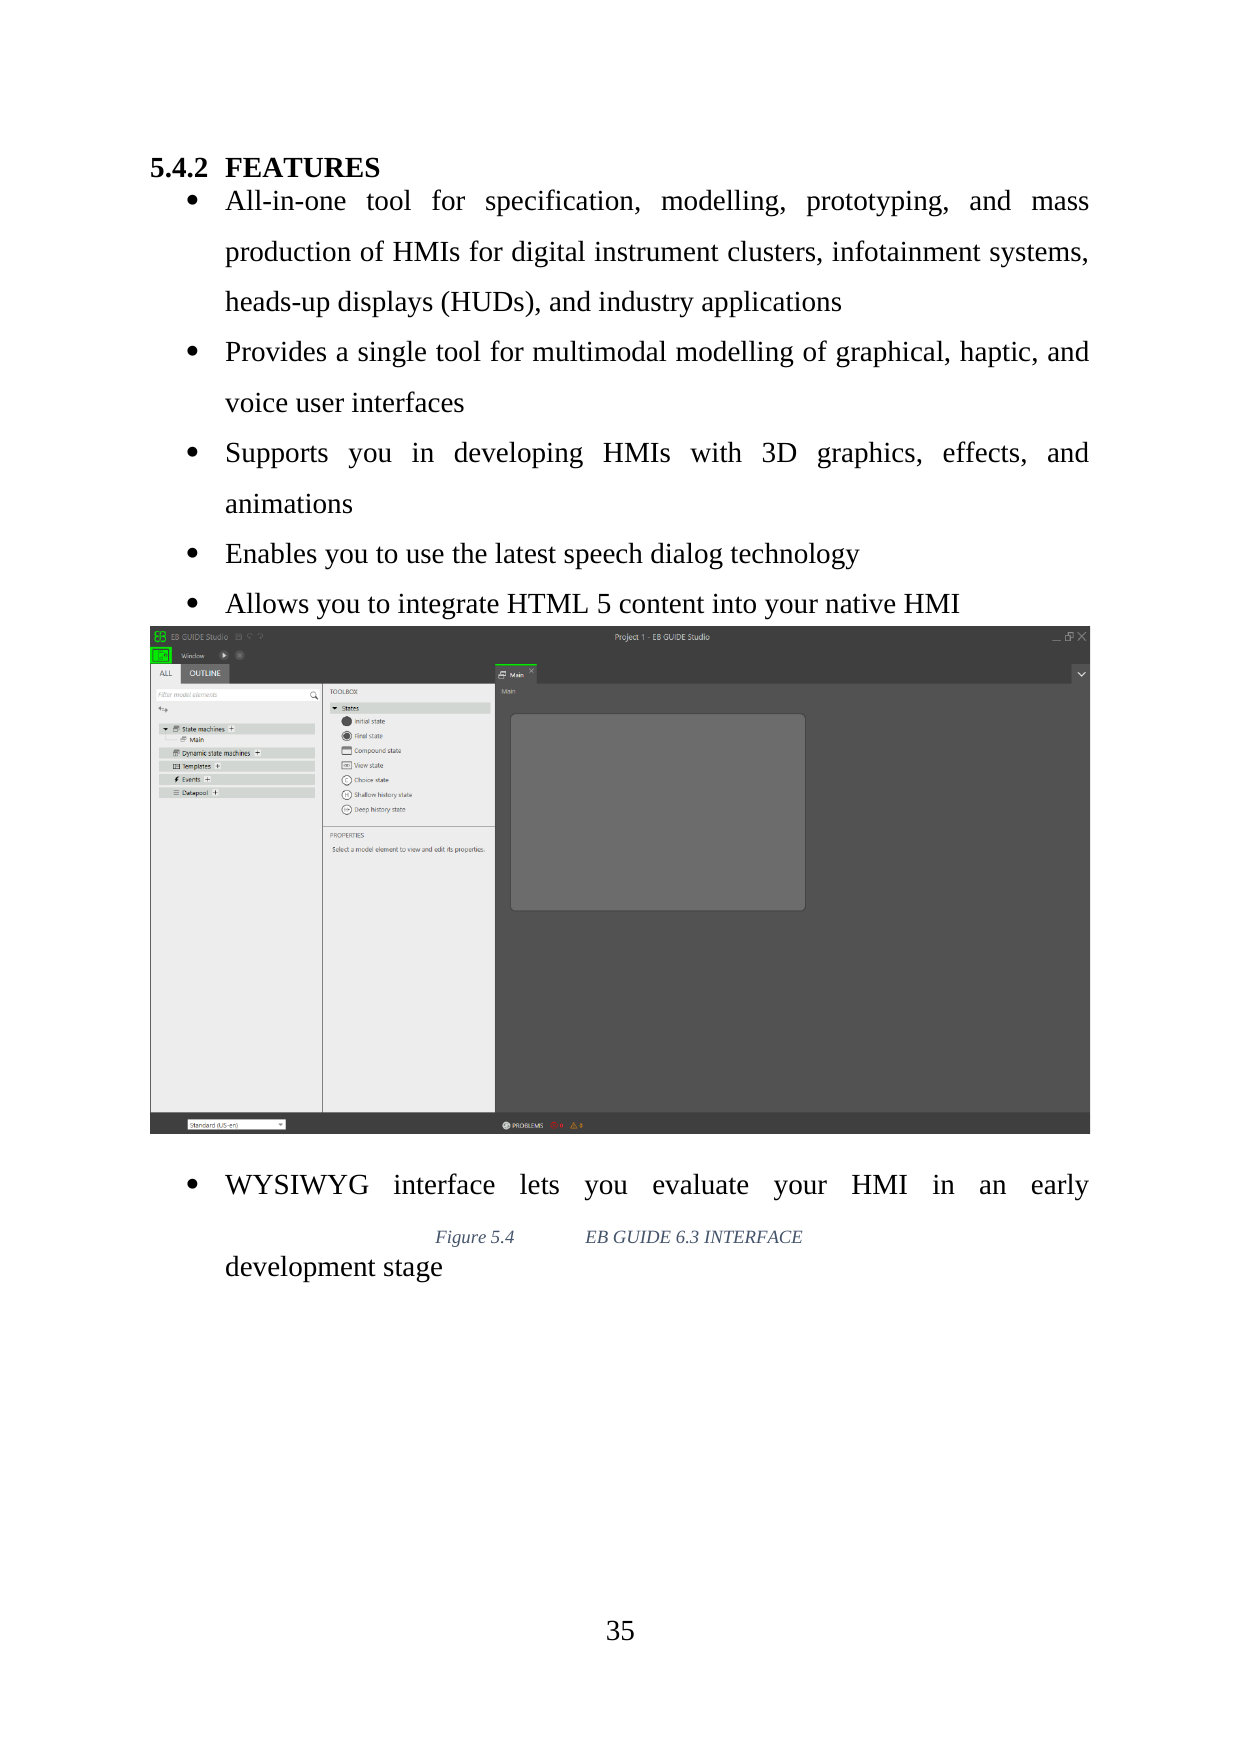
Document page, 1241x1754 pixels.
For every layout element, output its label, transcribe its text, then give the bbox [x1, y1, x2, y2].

list All-in-one tool for specification, modelling, prototyping, and mass production of HMIs for digital instrument clusters, infotainment systems, heads-up displays (HUDs), and industry applications [187, 183, 1090, 318]
list WYSIWYG interface lets you evaluate your HMI in an early development stage [187, 1134, 1090, 1225]
list WYSIWYG interface lets you evaluate your HMI in an early development stage [187, 1248, 1090, 1282]
list Supports you in developing HMIs with 3D graphics, effects, and animations [187, 435, 1090, 519]
list Enables you to use the latest speech dialog technology [187, 536, 1090, 570]
picture [150, 626, 1091, 1134]
list Allows you to integrate HTML 5 content into your native HMI [187, 586, 1090, 620]
list Provides a single tool for multimodal modelling of graphical, haptic, and voice user interfaces [187, 334, 1090, 418]
text FEATURES [150, 150, 1090, 183]
